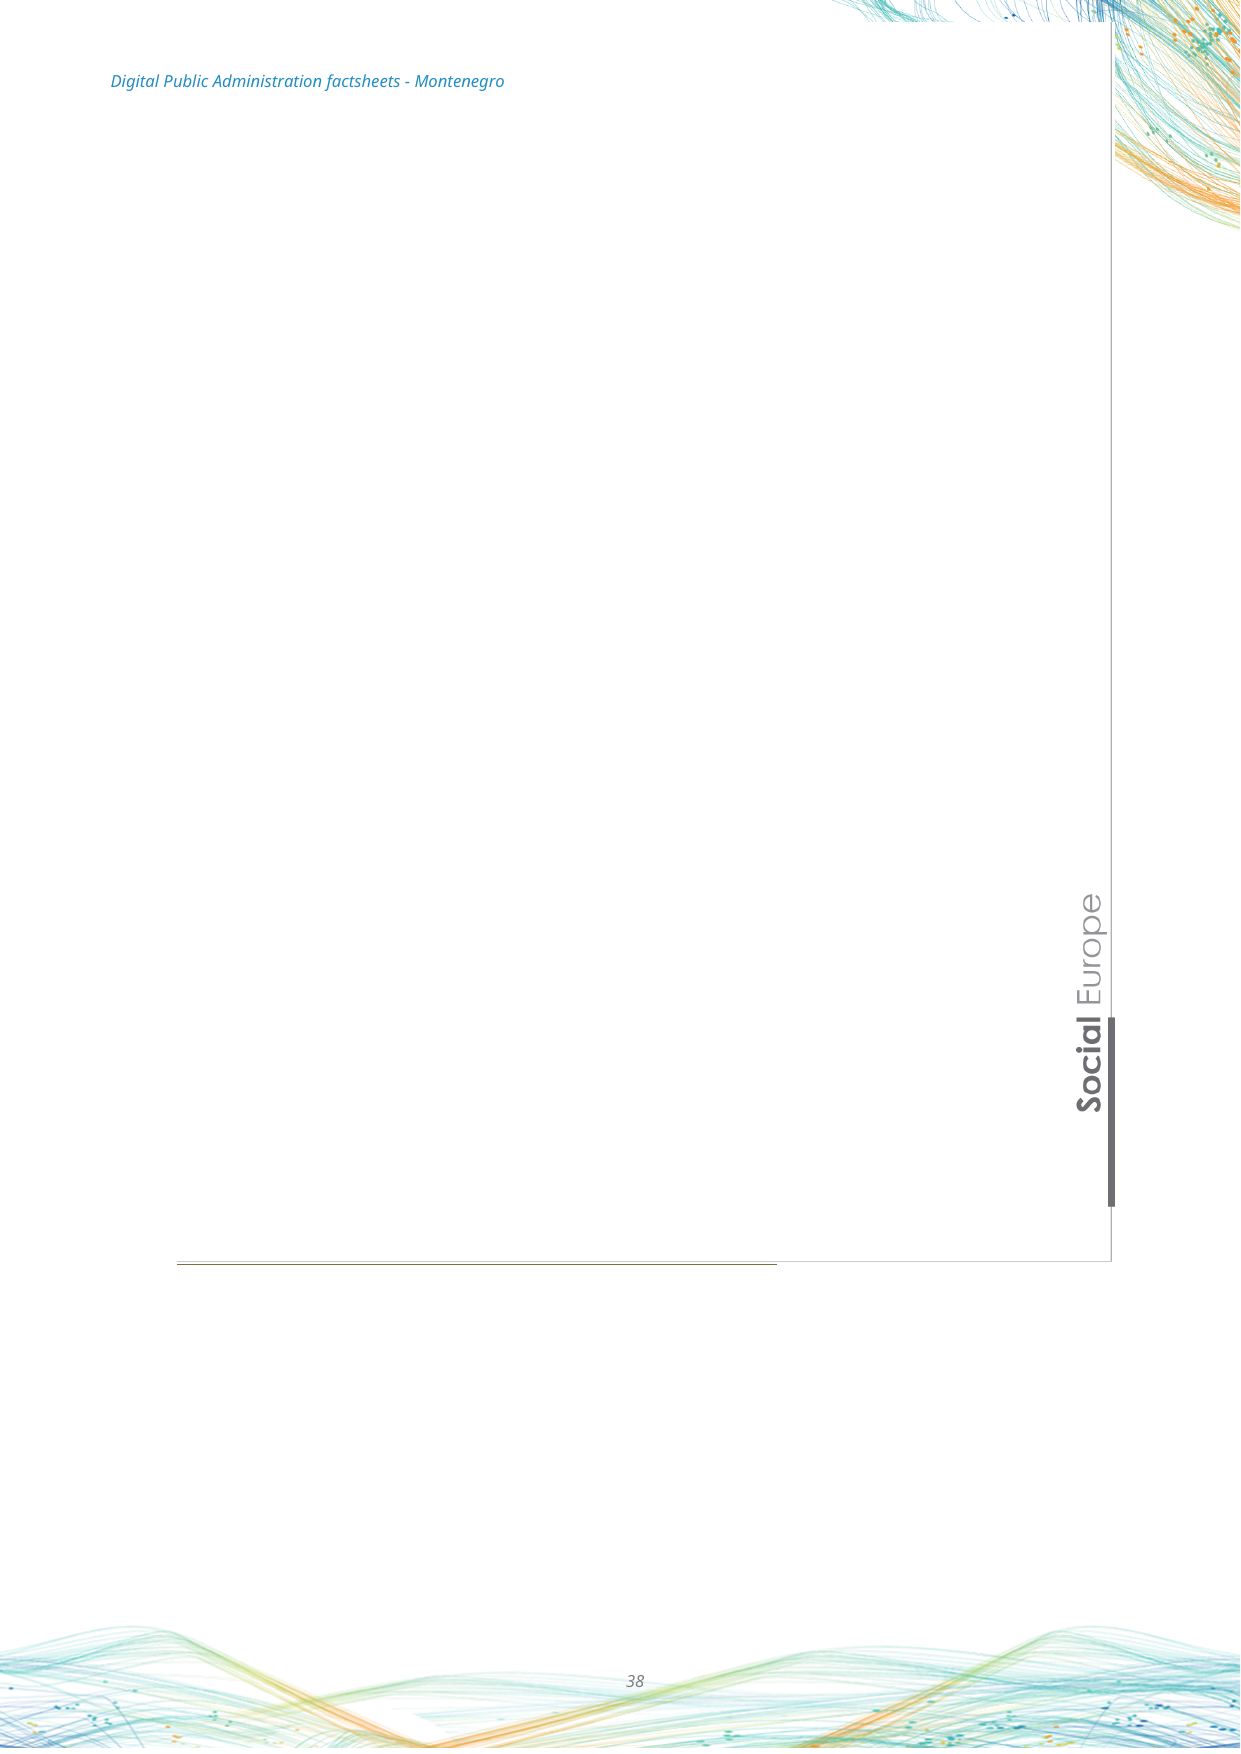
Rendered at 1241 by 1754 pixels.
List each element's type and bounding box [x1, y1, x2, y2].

picture [177, 0, 1241, 1262]
picture [0, 1601, 1241, 1748]
